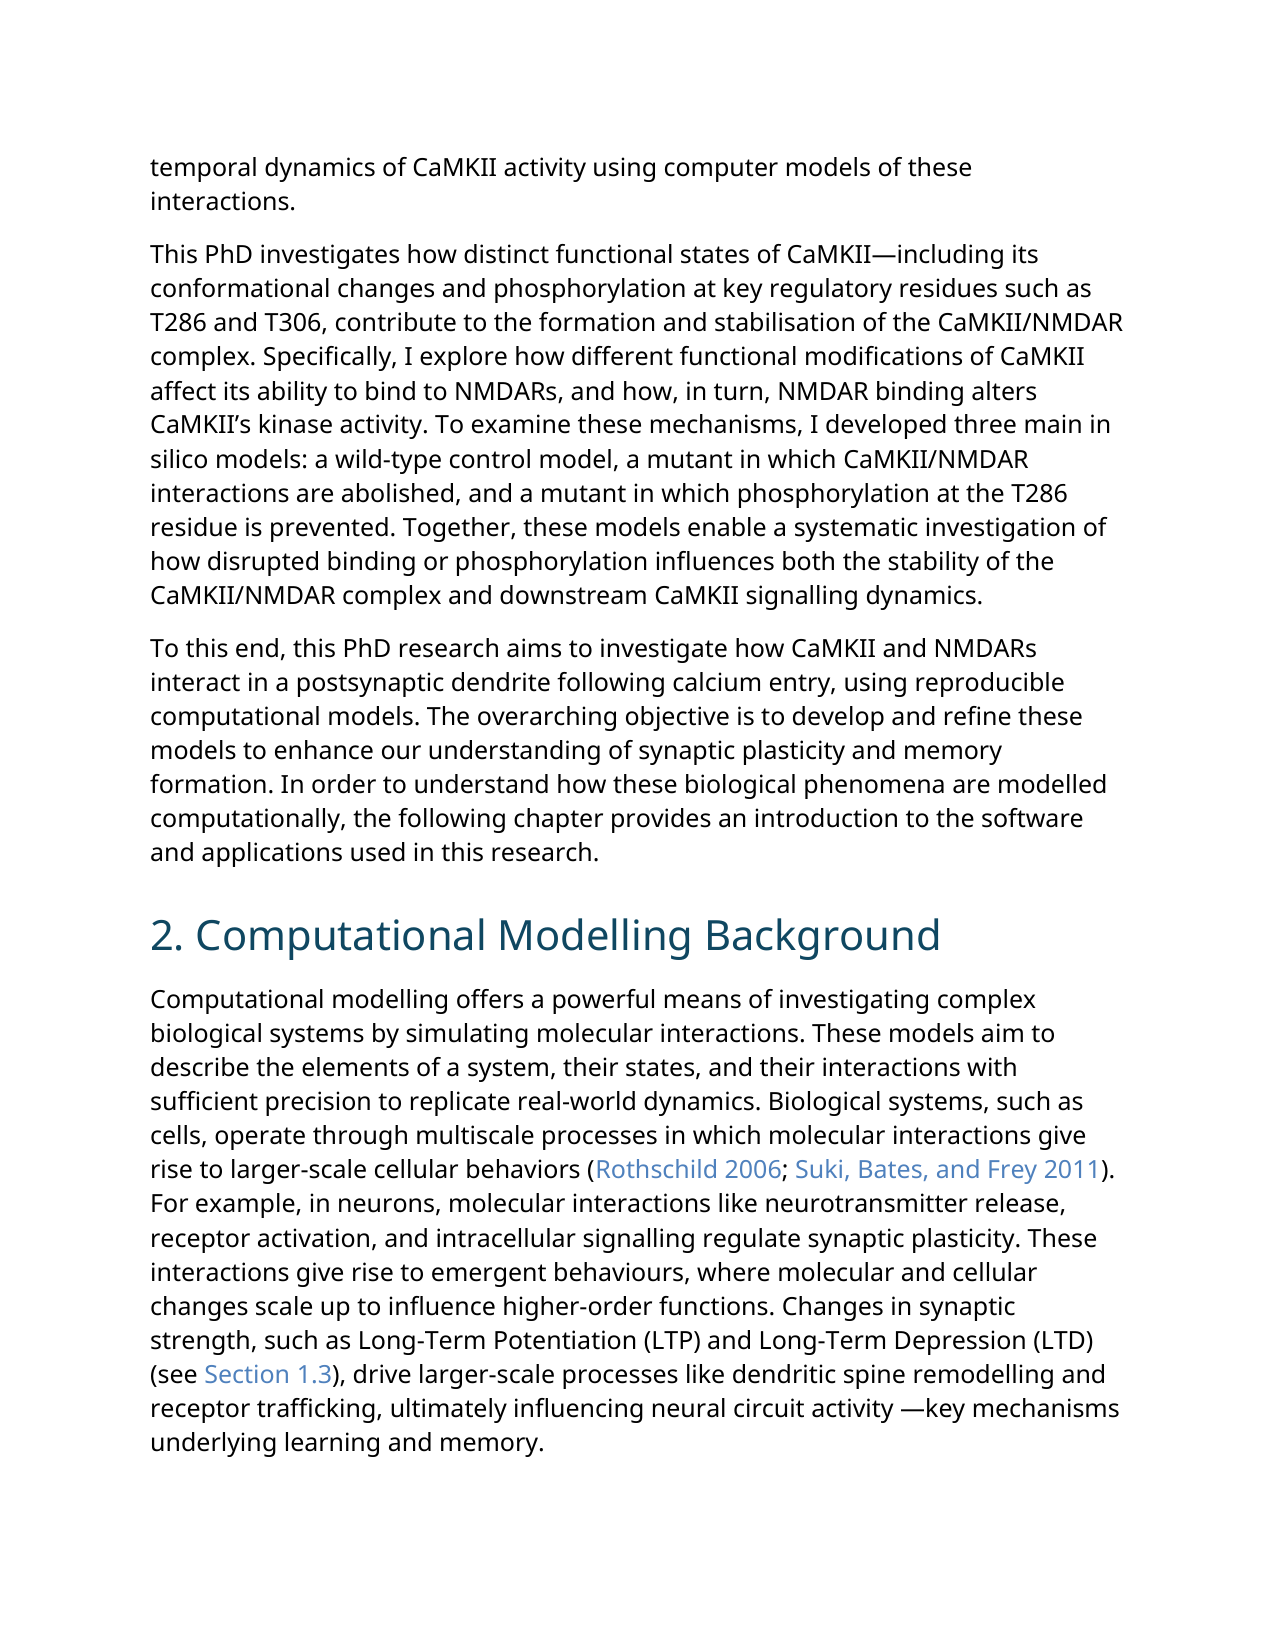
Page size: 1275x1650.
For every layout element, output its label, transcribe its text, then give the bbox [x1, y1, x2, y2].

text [150, 150, 1125, 218]
subtitle 2. Computational Modelling Background [150, 906, 1125, 963]
text To this end, this PhD research aims to investigate how CaMKII and NMDARs interact in a postsynaptic dendrite following calcium entry, using reproducible computational models. The overarching objective is to develop and refine these models to enhance our understanding of synaptic plasticity and memory formation. In order to understand how these biological phenomena are modelled computationally, the following chapter provides an introduction to the software and applications used in this research. [150, 630, 1125, 869]
text This PhD investigates how distinct functional states of CaMKII—including its conformational changes and phosphorylation at key regulatory residues such as T286 and T306, contribute to the formation and stabilisation of the CaMKII/NMDAR complex. Specifically, I explore how different functional modifications of CaMKII affect its ability to bind to NMDARs, and how, in turn, NMDAR binding alters CaMKII’s kinase activity. To examine these mechanisms, I developed three main in silico models: a wild-type control model, a mutant in which CaMKII/NMDAR interactions are abolished, and a mutant in which phosphorylation at the T286 residue is prevented. Together, these models enable a systematic investigation of how disrupted binding or phosphorylation influences both the stability of the CaMKII/NMDAR complex and downstream CaMKII signalling dynamics. [150, 237, 1125, 612]
text Computational modelling offers a powerful means of investigating complex biological systems by simulating molecular interactions. These models aim to describe the elements of a system, their states, and their interactions with sufficient precision to replicate real-world dynamics. Biological systems, such as cells, operate through multiscale processes in which molecular interactions give rise to larger-scale cellular behaviors (Rothschild 2006; Suki, Bates, and Frey 2011). For example, in neurons, molecular interactions like neurotransmitter release, receptor activation, and intracellular signalling regulate synaptic plasticity. These interactions give rise to emergent behaviours, where molecular and cellular changes scale up to influence higher-order functions. Changes in synaptic strength, such as Long-Term Potentiation (LTP) and Long-Term Depression (LTD) (see Section 1.3), drive larger-scale processes like dendritic spine remodelling and receptor trafficking, ultimately influencing neural circuit activity —key mechanisms underlying learning and memory. [150, 982, 1125, 1459]
